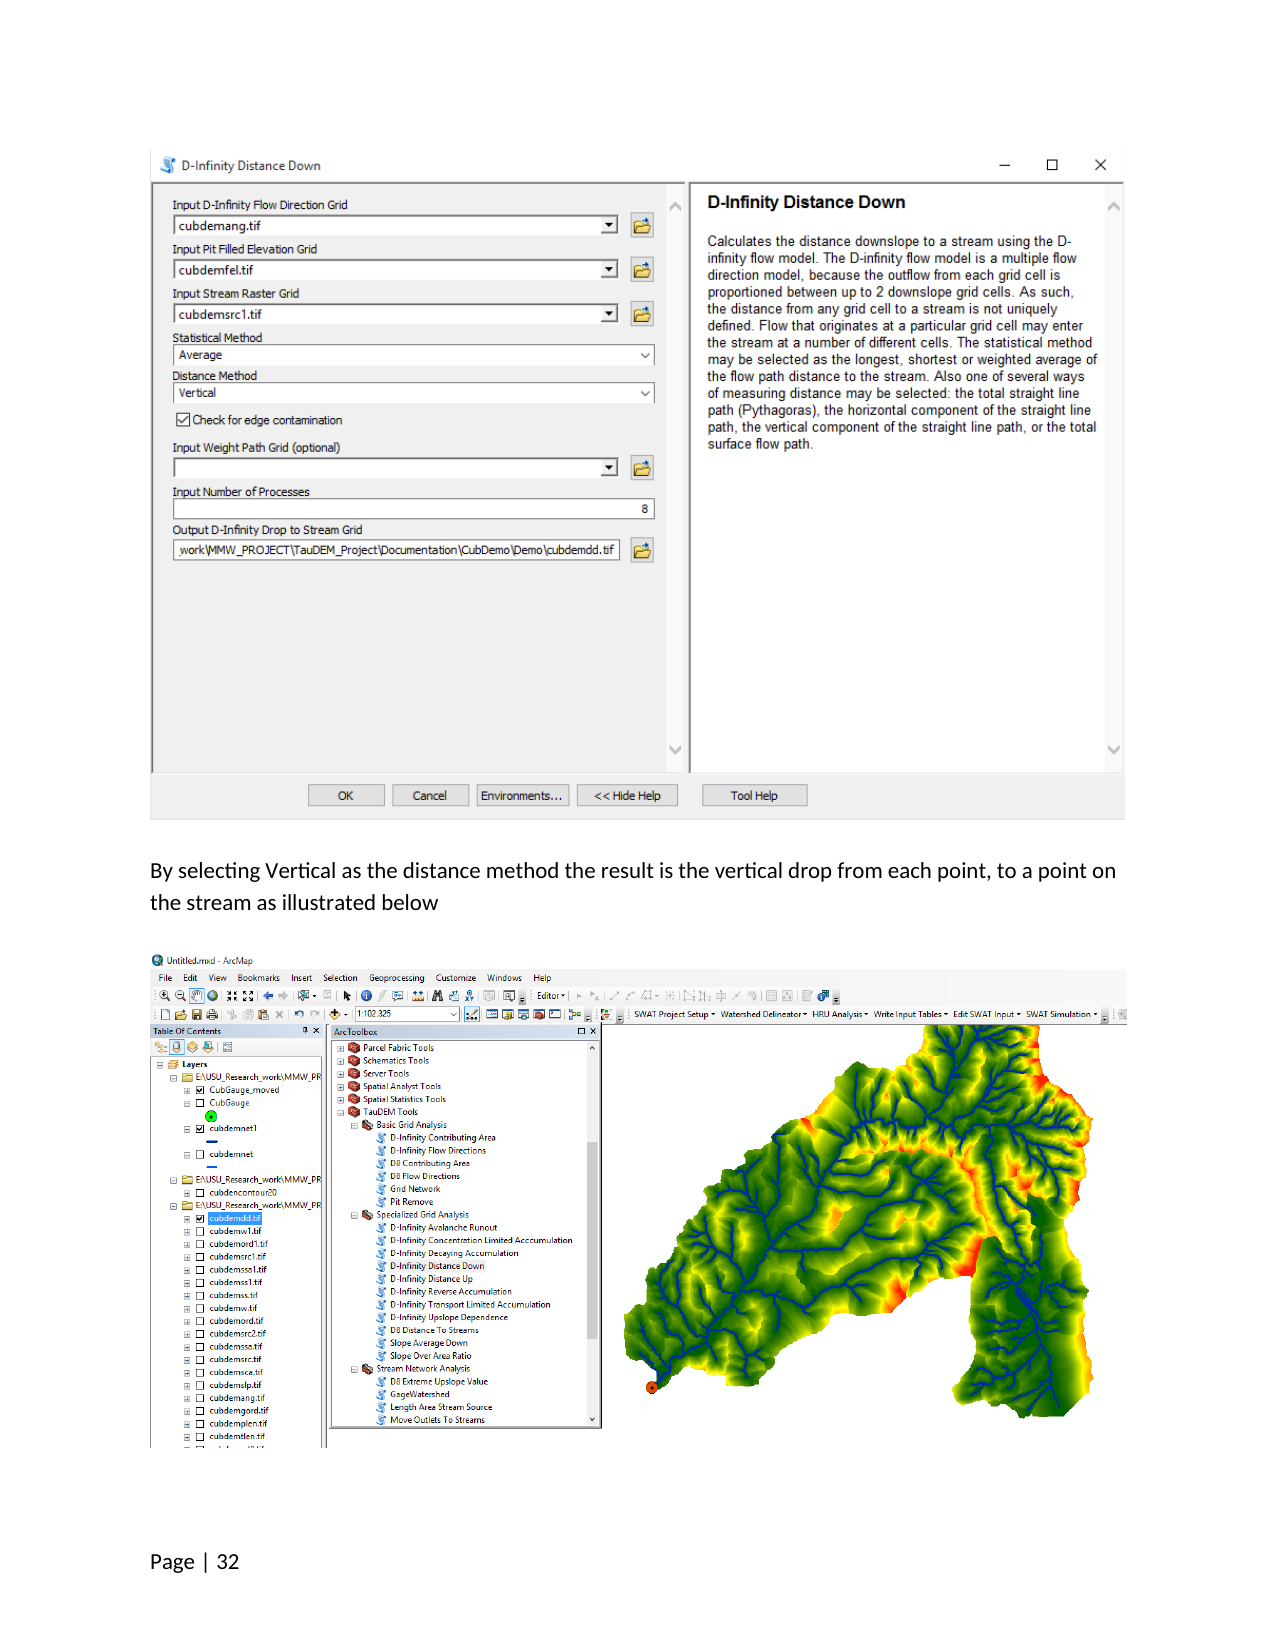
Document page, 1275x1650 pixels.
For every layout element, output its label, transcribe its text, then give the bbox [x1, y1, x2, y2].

picture [150, 150, 1125, 820]
picture [150, 952, 1127, 1448]
text By selecting Vertical as the distance method the result is the vertical drop from each point, to a point on the stream as illustrated below [150, 856, 1125, 916]
